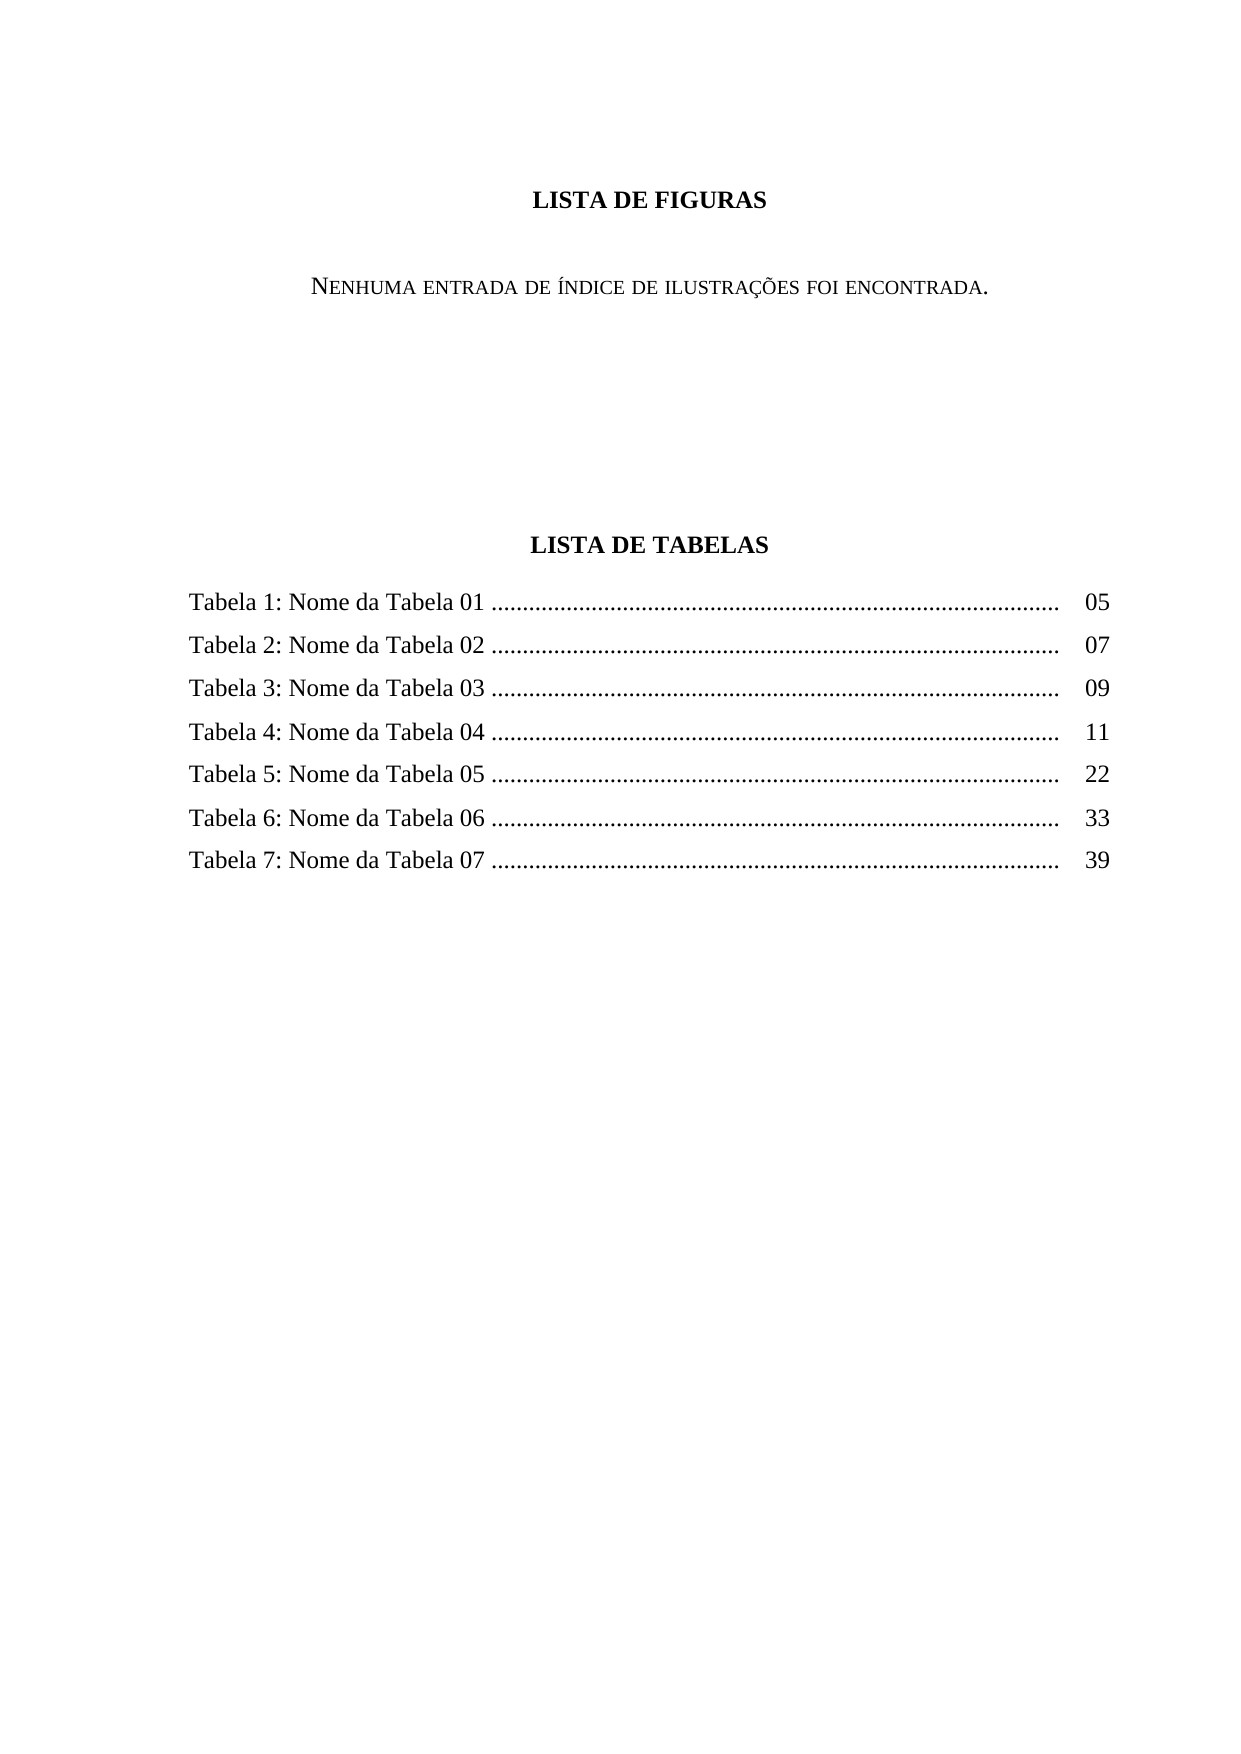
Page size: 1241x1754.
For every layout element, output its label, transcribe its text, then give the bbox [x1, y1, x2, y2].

table_cell 09 [1072, 674, 1122, 717]
table_header Tabela 1: Nome da Tabela 01 ........................................................................................... [177, 588, 1072, 631]
table_cell Tabela 5: Nome da Tabela 05 ........................................................................................... [177, 760, 1072, 803]
table_cell 11 [1072, 717, 1122, 759]
table_header 05 [1072, 588, 1122, 631]
table_cell Tabela 3: Nome da Tabela 03 ........................................................................................... [177, 674, 1072, 717]
table_cell Tabela 6: Nome da Tabela 06 ........................................................................................... [177, 803, 1072, 846]
table_cell 07 [1072, 631, 1122, 673]
table_cell 33 [1072, 803, 1122, 846]
text LISTA DE FIGURAS [177, 185, 1122, 214]
table_cell 22 [1072, 760, 1122, 803]
table_cell Tabela 2: Nome da Tabela 02 ........................................................................................... [177, 631, 1072, 673]
table_cell 39 [1072, 846, 1122, 889]
table_cell Tabela 4: Nome da Tabela 04 ........................................................................................... [177, 717, 1072, 759]
text Nenhuma entrada de índice de ilustrações foi encontrada. [177, 271, 1122, 300]
text LISTA DE TABELAS [177, 530, 1122, 559]
table_cell Tabela 7: Nome da Tabela 07 ........................................................................................... [177, 846, 1072, 889]
